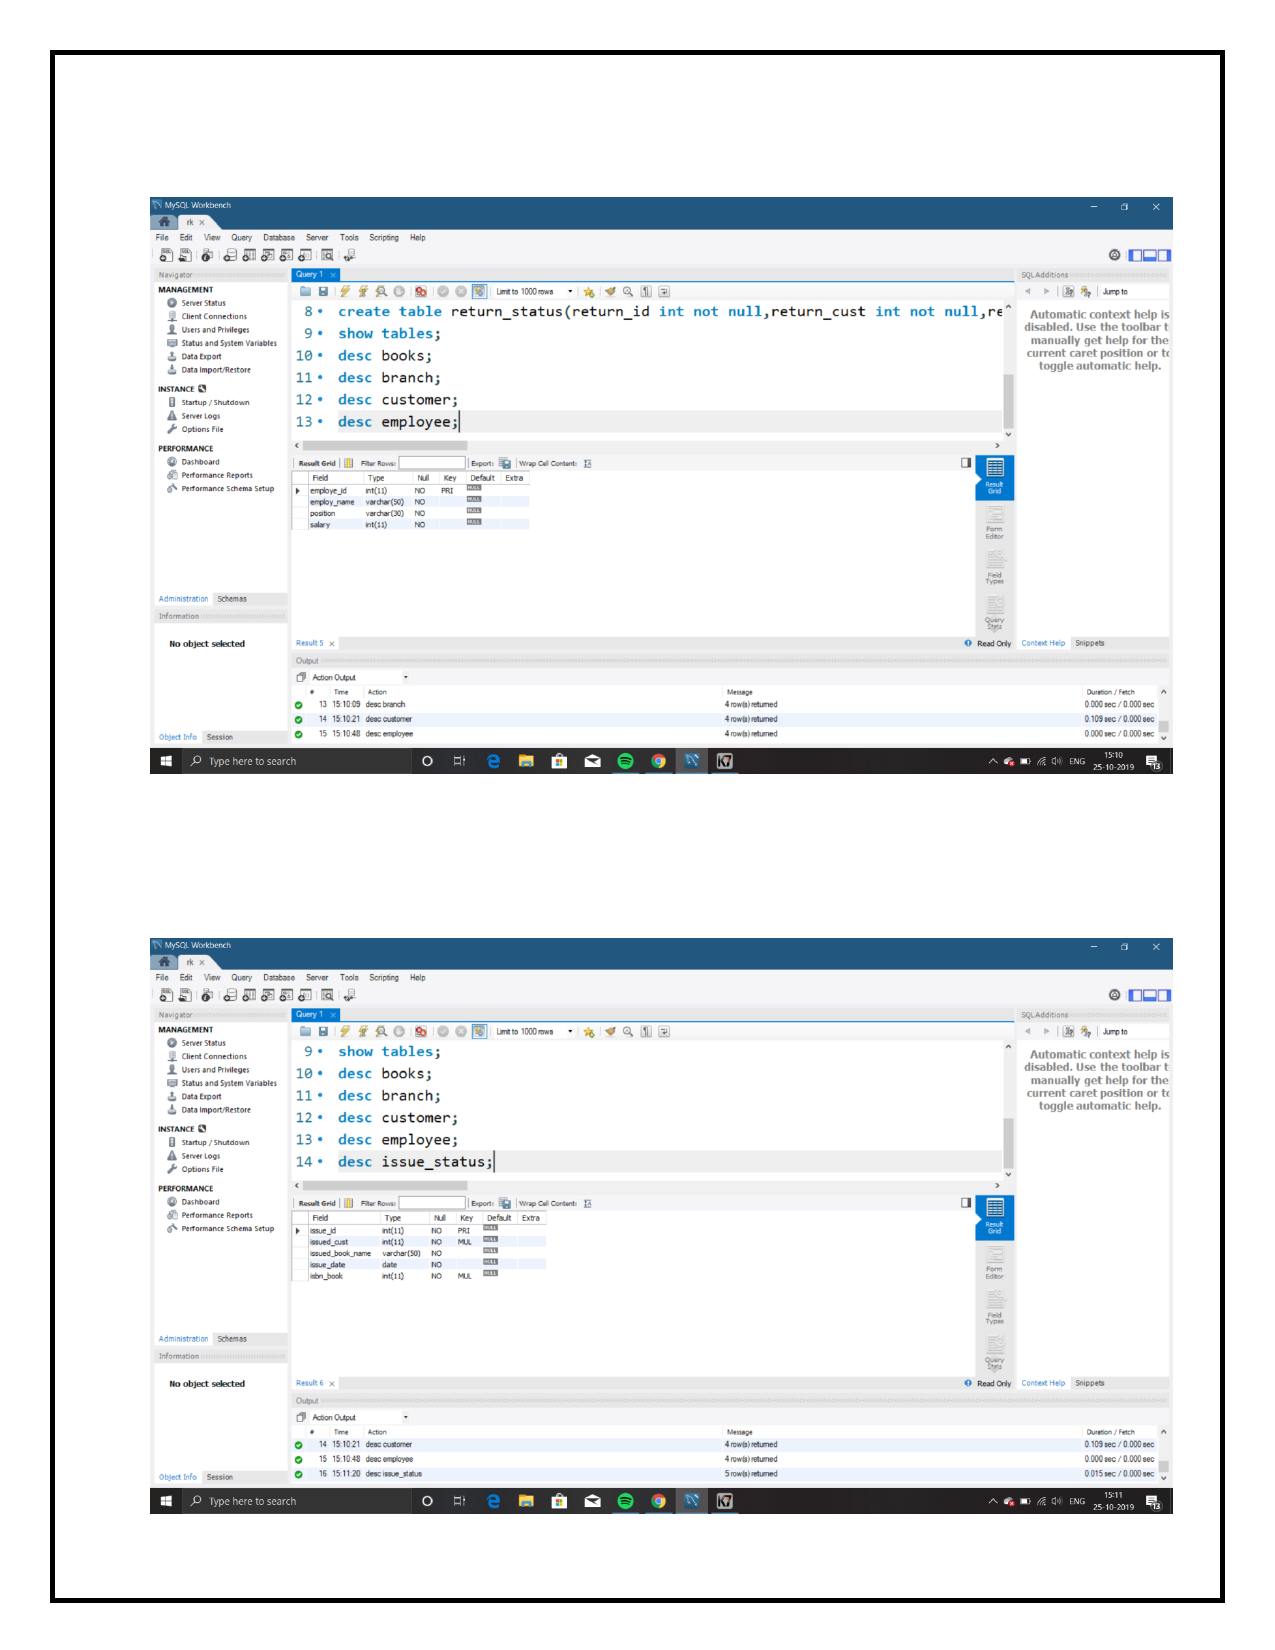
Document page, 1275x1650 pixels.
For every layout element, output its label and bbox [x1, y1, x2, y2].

picture [150, 197, 1173, 774]
picture [150, 938, 1173, 1514]
